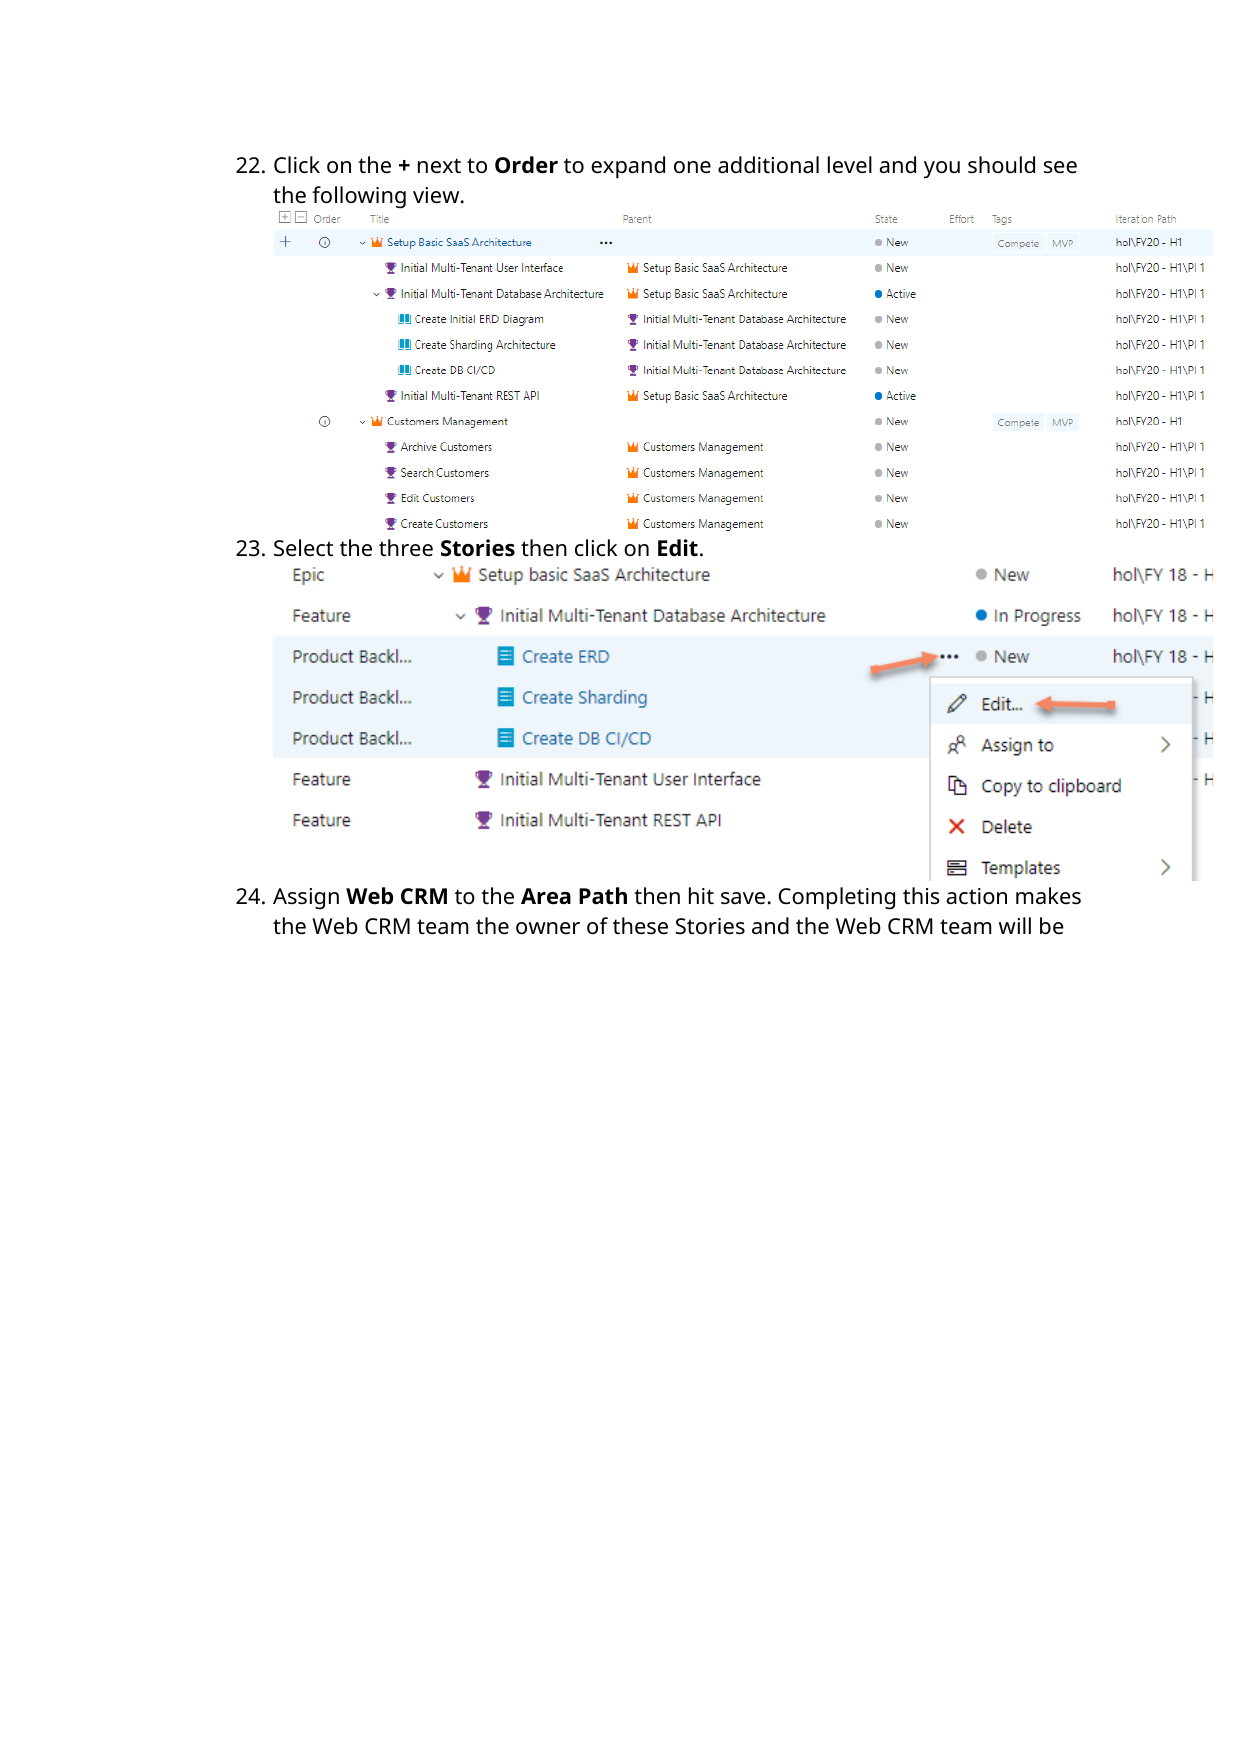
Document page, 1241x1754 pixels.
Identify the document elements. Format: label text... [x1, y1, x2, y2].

picture [272, 209, 1214, 533]
list Assign Web CRM to the Area Path then hit save. Completing this action makes the Web CRM team the owner of these Stories and the Web CRM team will be able to see them on their board. [235, 881, 1090, 941]
picture [272, 562, 1214, 881]
